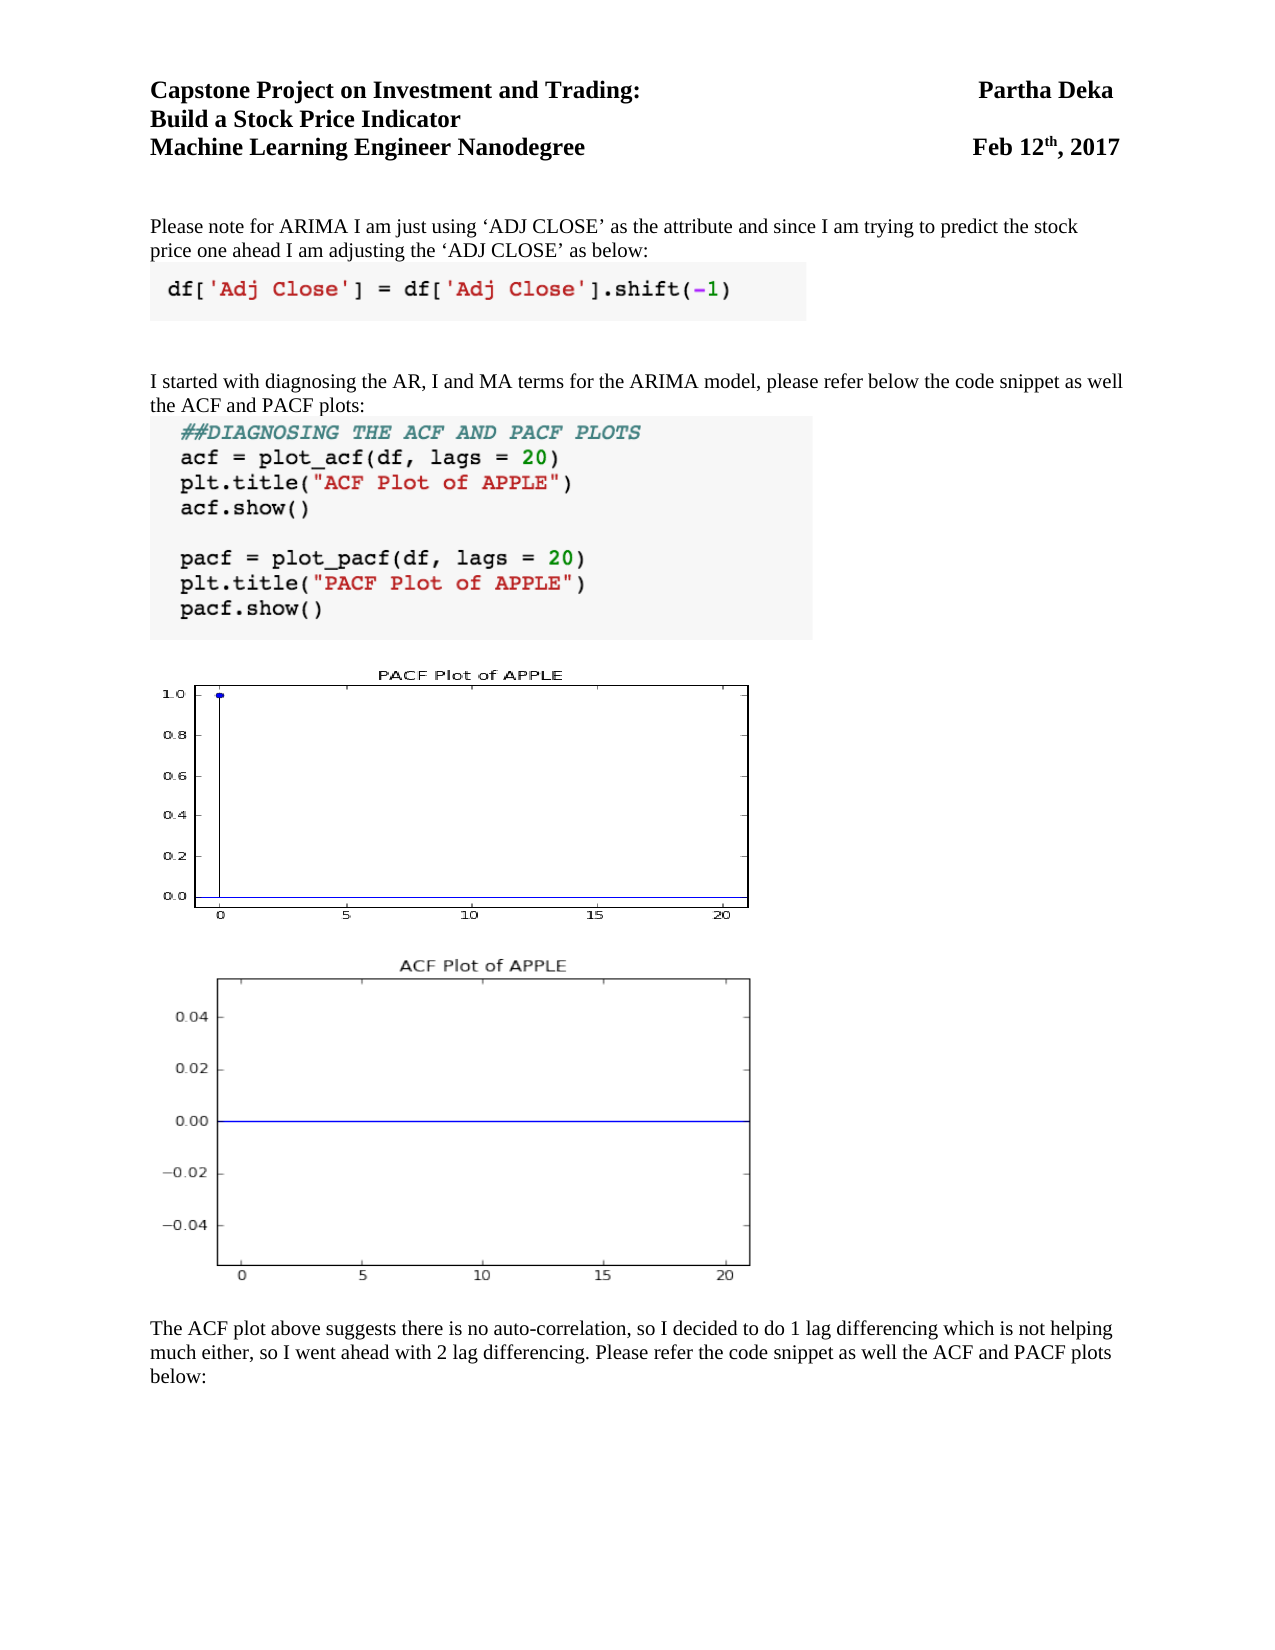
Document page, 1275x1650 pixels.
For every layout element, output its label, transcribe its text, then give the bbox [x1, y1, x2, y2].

picture [150, 262, 807, 321]
text I started with diagnosing the AR, I and MA terms for the ARIMA model, please refer below the code snippet as well the ACF and PACF plots: [150, 369, 1125, 417]
picture [150, 663, 759, 927]
text Please note for ARIMA I am just using ‘ADJ CLOSE’ as the attribute and since I am trying to predict the stock price one ahead I am adjusting the ‘ADJ CLOSE’ as below: [150, 214, 1125, 262]
text The ACF plot above suggests there is no auto-correlation, so I decided to do 1 lag differencing which is not helping much either, so I went ahead with 2 lag differencing. Please refer the code snippet as well the ACF and PACF plots below: [150, 1316, 1125, 1388]
picture [150, 950, 759, 1292]
picture [150, 416, 813, 640]
